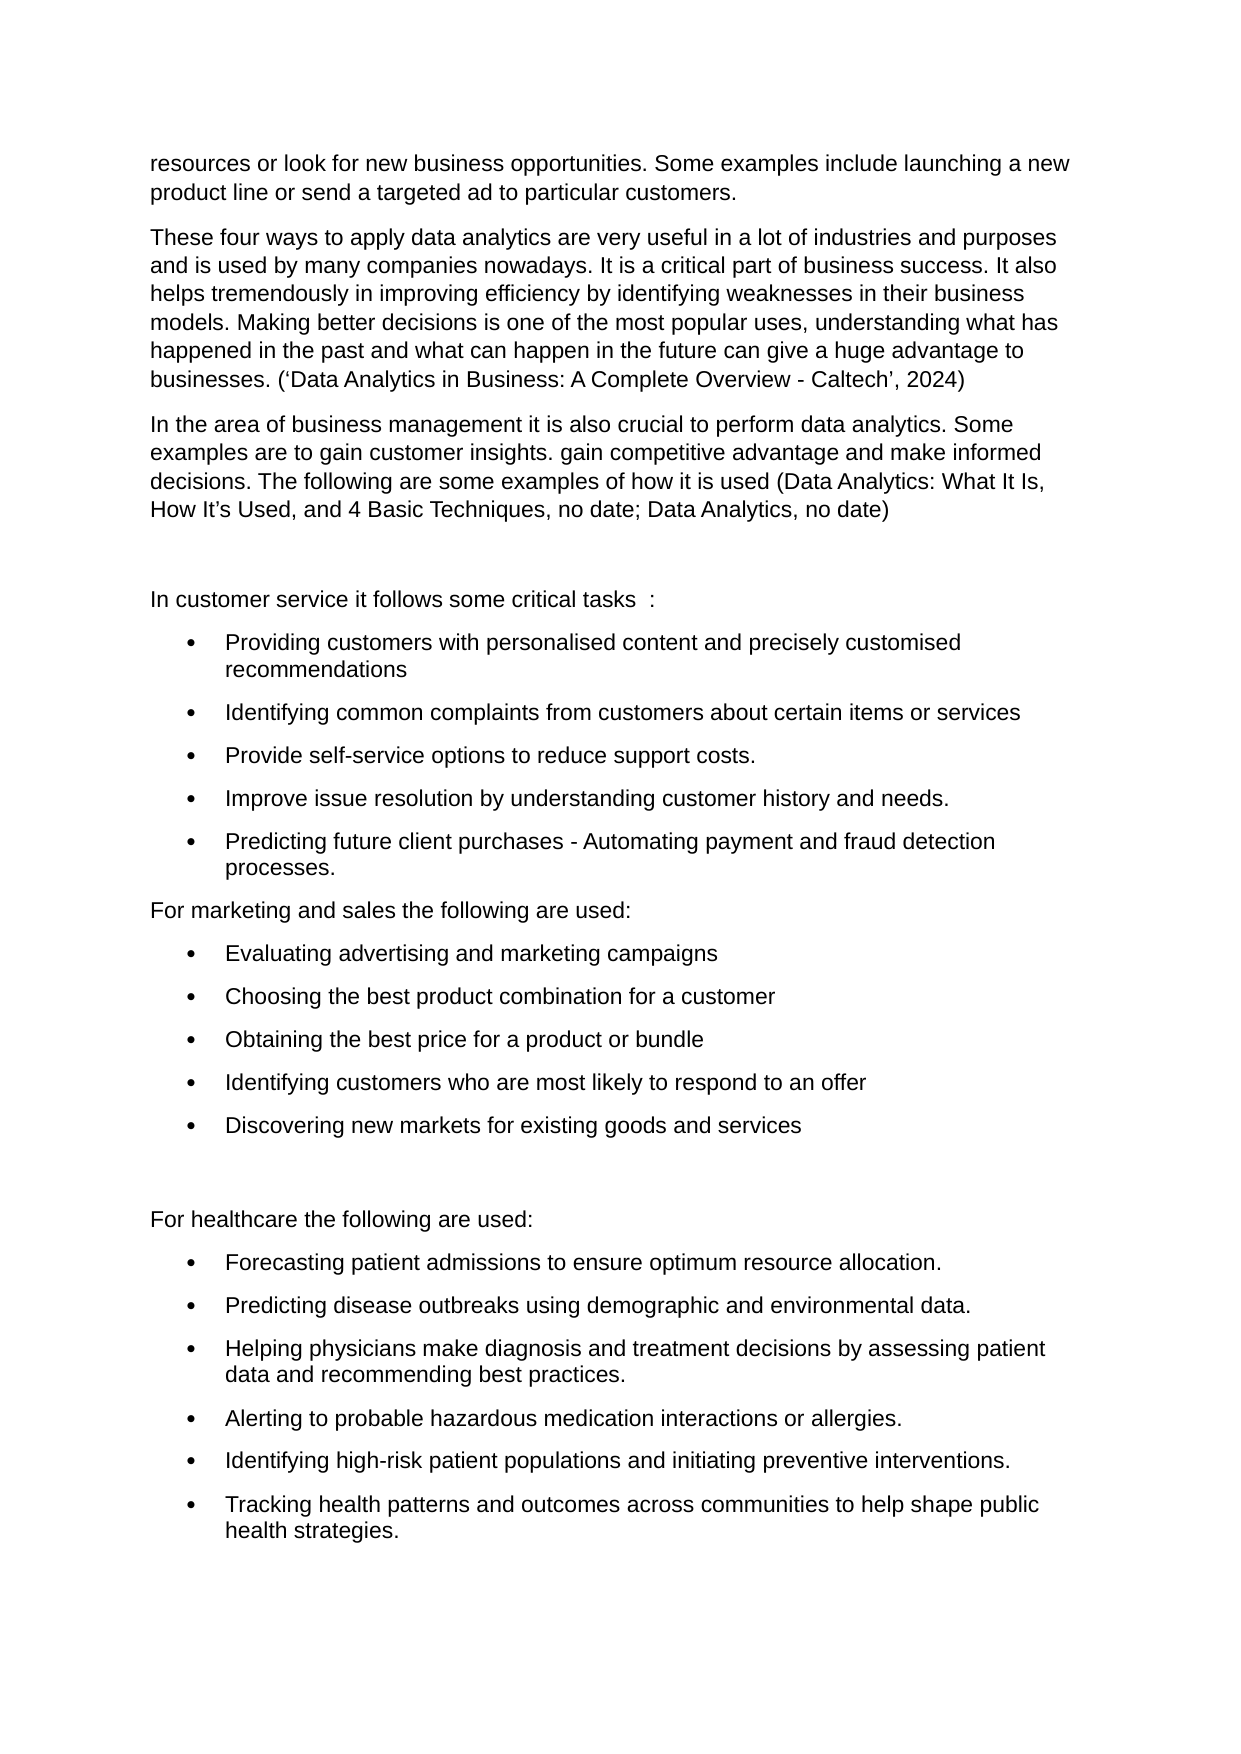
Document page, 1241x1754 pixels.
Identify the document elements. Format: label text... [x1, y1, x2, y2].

text In customer service it follows some critical tasks : [150, 586, 1090, 613]
list Identifying customers who are most likely to respond to an offer [187, 1069, 1090, 1096]
list Identifying high-risk patient populations and initiating preventive interventions. [187, 1447, 1090, 1474]
list Choosing the best product combination for a customer [187, 983, 1090, 1009]
list Providing customers with personalised content and precisely customised recommendations [187, 629, 1090, 682]
list Alerting to probable hazardous medication interactions or allergies. [187, 1404, 1090, 1431]
list Discovering new markets for existing goods and services [187, 1112, 1090, 1139]
list Tracking health patterns and outcomes across communities to help shape public health strategies. [187, 1491, 1090, 1543]
list Identifying common complaints from customers about certain items or services [187, 699, 1090, 725]
text These four ways to apply data analytics are very useful in a lot of industries and purposes and is used by many companies nowadays. It is a critical part of business success. It also helps tremendously in improving efficiency by identifying weaknesses in their business models. Making better decisions is one of the most popular uses, understanding what has happened in the past and what can happen in the future can give a huge advantage to businesses. (‘Data Analytics in Business: A Complete Overview - Caltech’, 2024) [150, 223, 1090, 392]
list Predicting disease outbreaks using demographic and environmental data. [187, 1292, 1090, 1318]
list Improve issue resolution by understanding customer history and needs. [187, 785, 1090, 811]
list Obtaining the best price for a product or bundle [187, 1026, 1090, 1053]
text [150, 150, 1090, 205]
list Predicting future client purchases - Automating payment and fraud detection processes. [187, 828, 1090, 881]
list Forecasting patient admissions to ensure optimum resource allocation. [187, 1249, 1090, 1275]
text For healthcare the following are used: [150, 1206, 1090, 1232]
list Helping physicians make diagnosis and treatment decisions by assessing patient data and recommending best practices. [187, 1335, 1090, 1388]
text For marketing and sales the following are used: [150, 897, 1090, 923]
list Provide self-service options to reduce support costs. [187, 742, 1090, 768]
text In the area of business management it is also crucial to perform data analytics. Some examples are to gain customer insights. gain competitive advantage and make informed decisions. The following are some examples of how it is used (Data Analytics: What It Is, How It’s Used, and 4 Basic Techniques, no date; Data Analytics, no date) [150, 411, 1090, 522]
list Evaluating advertising and marketing campaigns [187, 940, 1090, 967]
